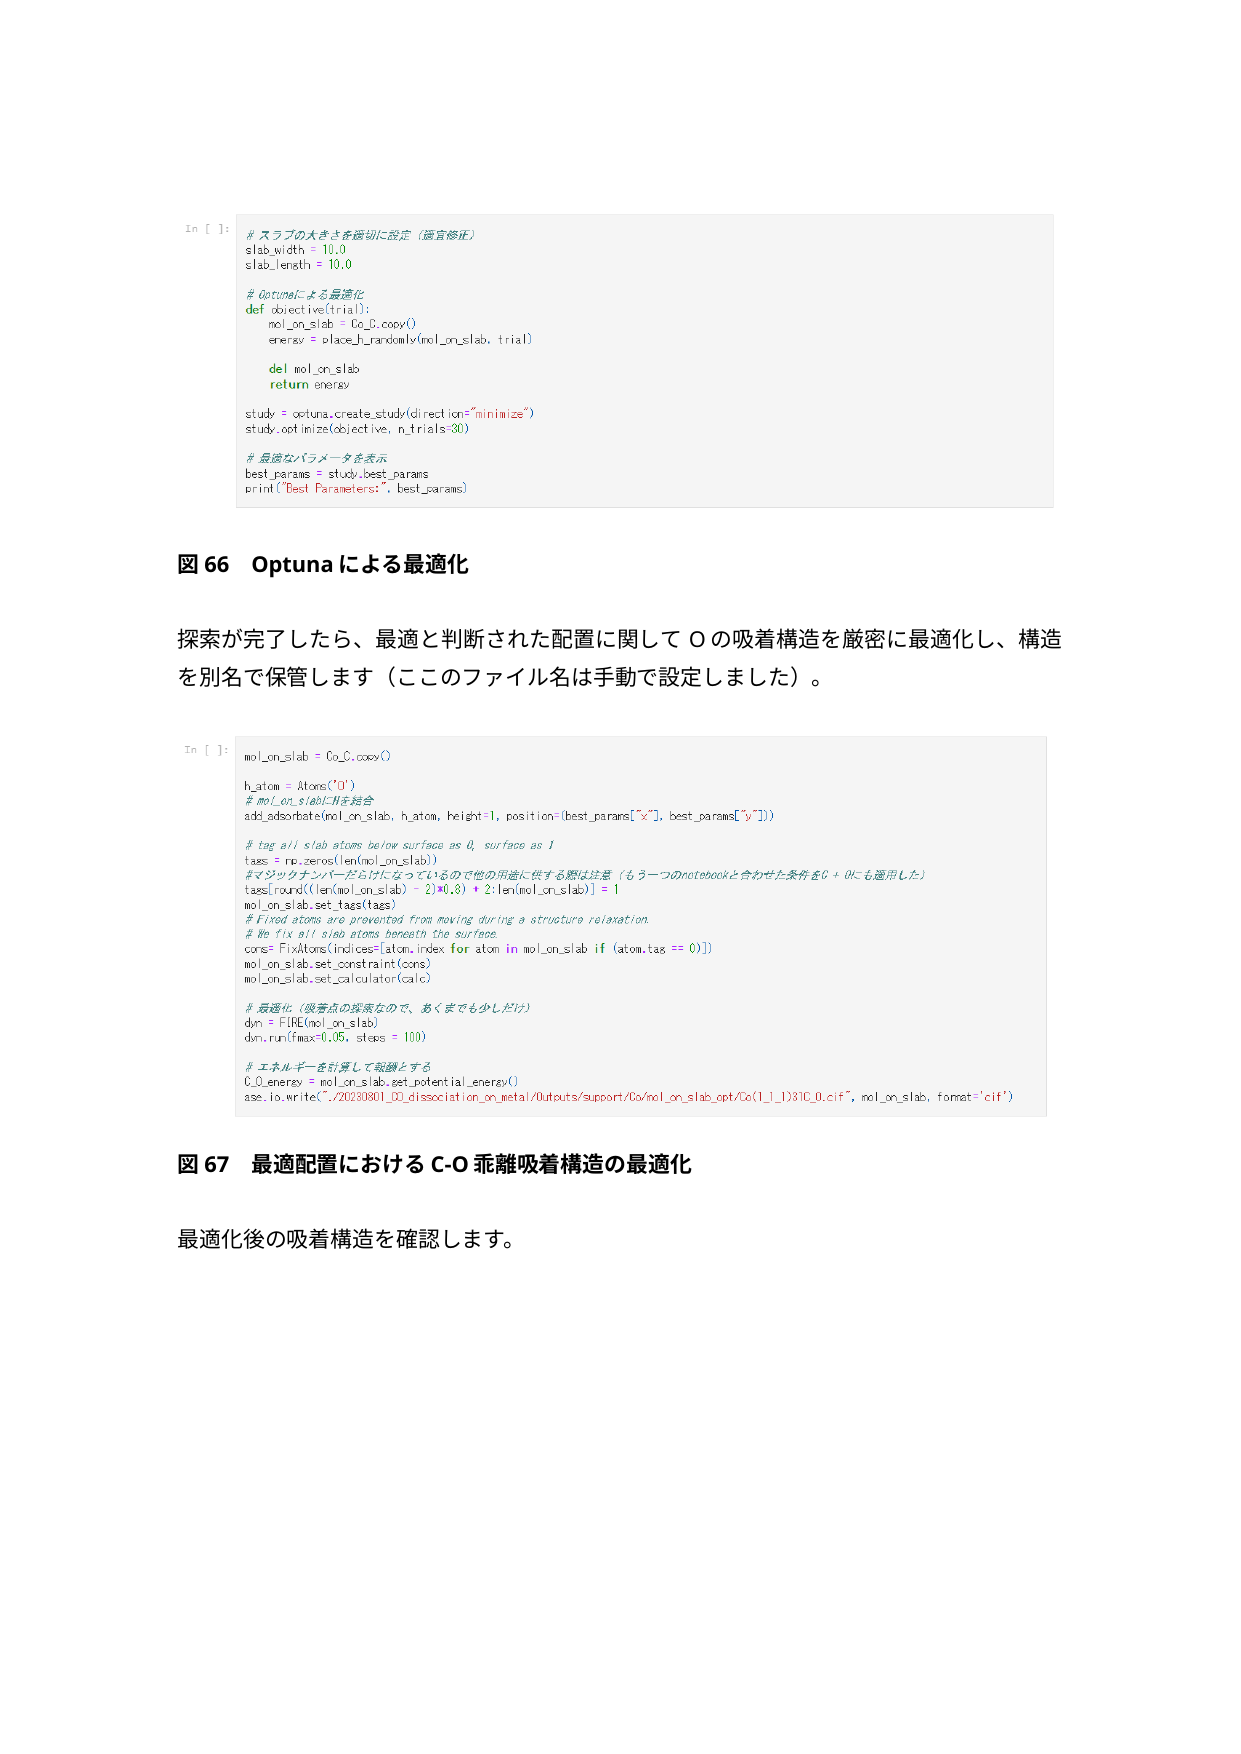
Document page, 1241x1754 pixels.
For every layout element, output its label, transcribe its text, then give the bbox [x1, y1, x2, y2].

text 図 66 Optunaによる最適化 [177, 544, 1063, 582]
picture [177, 731, 1063, 1119]
text 最適化後の吸着構造を確認します。 [177, 1219, 1063, 1257]
text 図 67 最適配置におけるC-O乖離吸着構造の最適化 [177, 1144, 1063, 1182]
picture [177, 206, 1063, 515]
text 探索が完了したら、最適と判断された配置に関してOの吸着構造を厳密に最適化し、構造を別名で保管します（ここのファイル名は手動で設定しました）。 [177, 619, 1063, 694]
